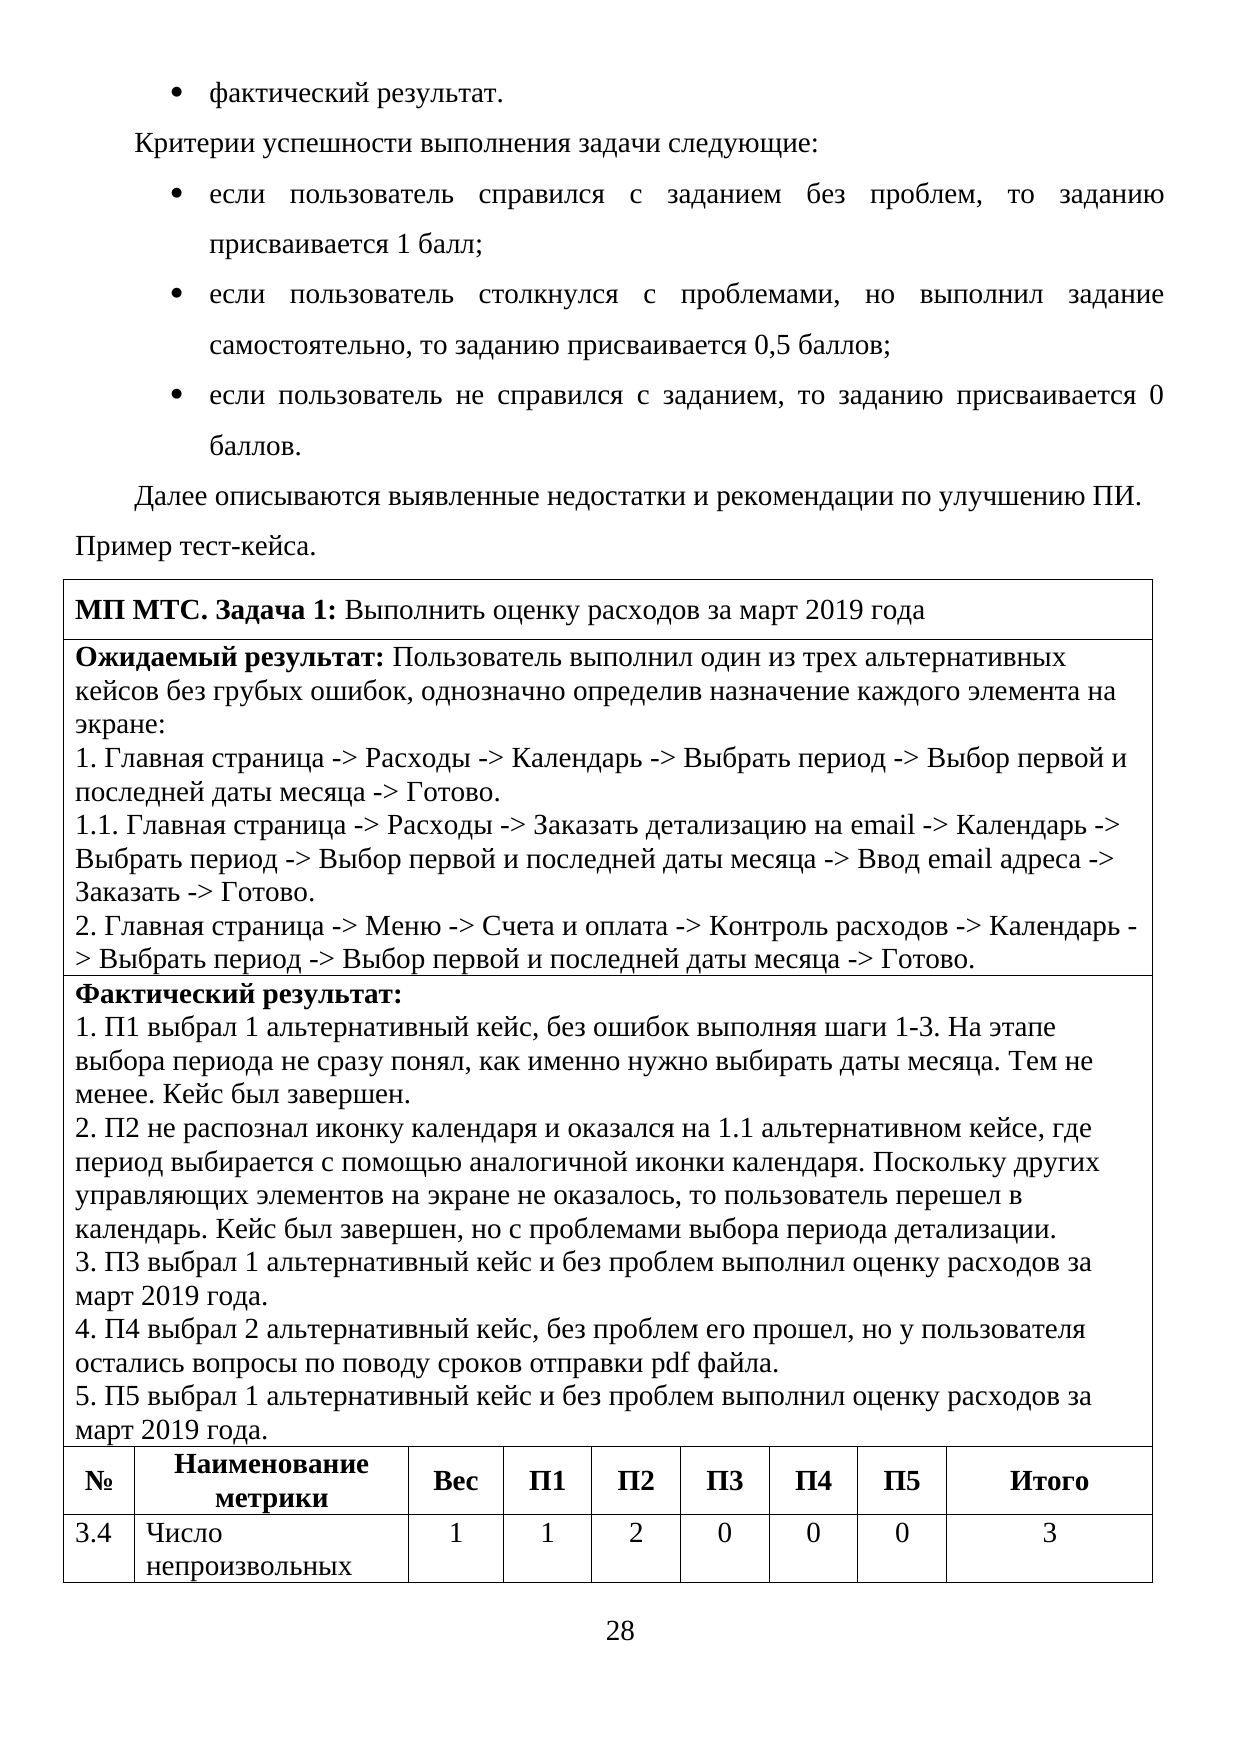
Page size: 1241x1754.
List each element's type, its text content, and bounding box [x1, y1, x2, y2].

table_cell 1 [409, 1515, 503, 1582]
list фактический результат. [172, 75, 1165, 109]
list если пользователь столкнулся с проблемами, но выполнил задание самостоятельно, то заданию присваивается 0,5 баллов; [172, 276, 1165, 360]
table_cell П1 [504, 1447, 591, 1514]
table_header МП МТС. Задача 1: Выполнить оценку расходов за март 2019 года [64, 580, 1152, 638]
table_cell П3 [681, 1447, 769, 1514]
table_cell 0 [681, 1515, 769, 1582]
table_cell П2 [592, 1447, 680, 1514]
text Далее описываются выявленные недостатки и рекомендации по улучшению ПИ. [75, 478, 1165, 511]
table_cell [135, 1515, 408, 1582]
table_cell 0 [770, 1515, 857, 1582]
table_cell 1 [504, 1515, 591, 1582]
table_cell Наименование метрики [135, 1447, 408, 1514]
table_cell 3.4 [64, 1515, 134, 1582]
table_cell Фактический результат: 1. П1 выбрал 1 альтернативный кейс, без ошибок выполняя шаги 1-3. На этапе выбора периода не сразу понял, как именно нужно выбирать даты месяца. Тем не менее. Кейс был завершен. 2. П2 не распознал иконку календаря и оказался на 1.1 альтернативном кейсе, где период выбирается с помощью аналогичной иконки календаря. Поскольку других управляющих элементов на экране не оказалось, то пользователь перешел в календарь. Кейс был завершен, но с проблемами выбора периода детализации. 3. П3 выбрал 1 альтернативный кейс и без проблем выполнил оценку расходов за март 2019 года. 4. П4 выбрал 2 альтернативный кейс, без проблем его прошел, но у пользователя остались вопросы по поводу сроков отправки pdf файла. 5. П5 выбрал 1 альтернативный кейс и без проблем выполнил оценку расходов за март 2019 года. [64, 976, 1152, 1446]
table_cell 2 [592, 1515, 680, 1582]
table_cell 3 [947, 1515, 1152, 1582]
table_cell П4 [770, 1447, 857, 1514]
text Пример тест-кейса. [75, 528, 1165, 562]
table_cell Вес [409, 1447, 503, 1514]
table_cell 0 [858, 1515, 946, 1582]
text Критерии успешности выполнения задачи следующие: [75, 125, 1165, 159]
table_cell № [64, 1447, 134, 1514]
table_cell Итого [947, 1447, 1152, 1514]
list если пользователь не справился с заданием, то заданию присваивается 0 баллов. [172, 377, 1165, 461]
list если пользователь справился с заданием без проблем, то заданию присваивается 1 балл; [172, 176, 1165, 260]
table_cell Ожидаемый результат: Пользователь выполнил один из трех альтернативных кейсов без грубых ошибок, однозначно определив назначение каждого элемента на экране: 1. Главная страница -> Расходы -> Календарь -> Выбрать период -> Выбор первой и последней даты месяца -> Готово. 1.1. Главная страница -> Расходы -> Заказать детализацию на email -> Календарь -> Выбрать период -> Выбор первой и последней даты месяца -> Ввод email адреса -> Заказать -> Готово. 2. Главная страница -> Меню -> Счета и оплата -> Контроль расходов -> Календарь -> Выбрать период -> Выбор первой и последней даты месяца -> Готово. [64, 640, 1152, 975]
table_cell П5 [858, 1447, 946, 1514]
